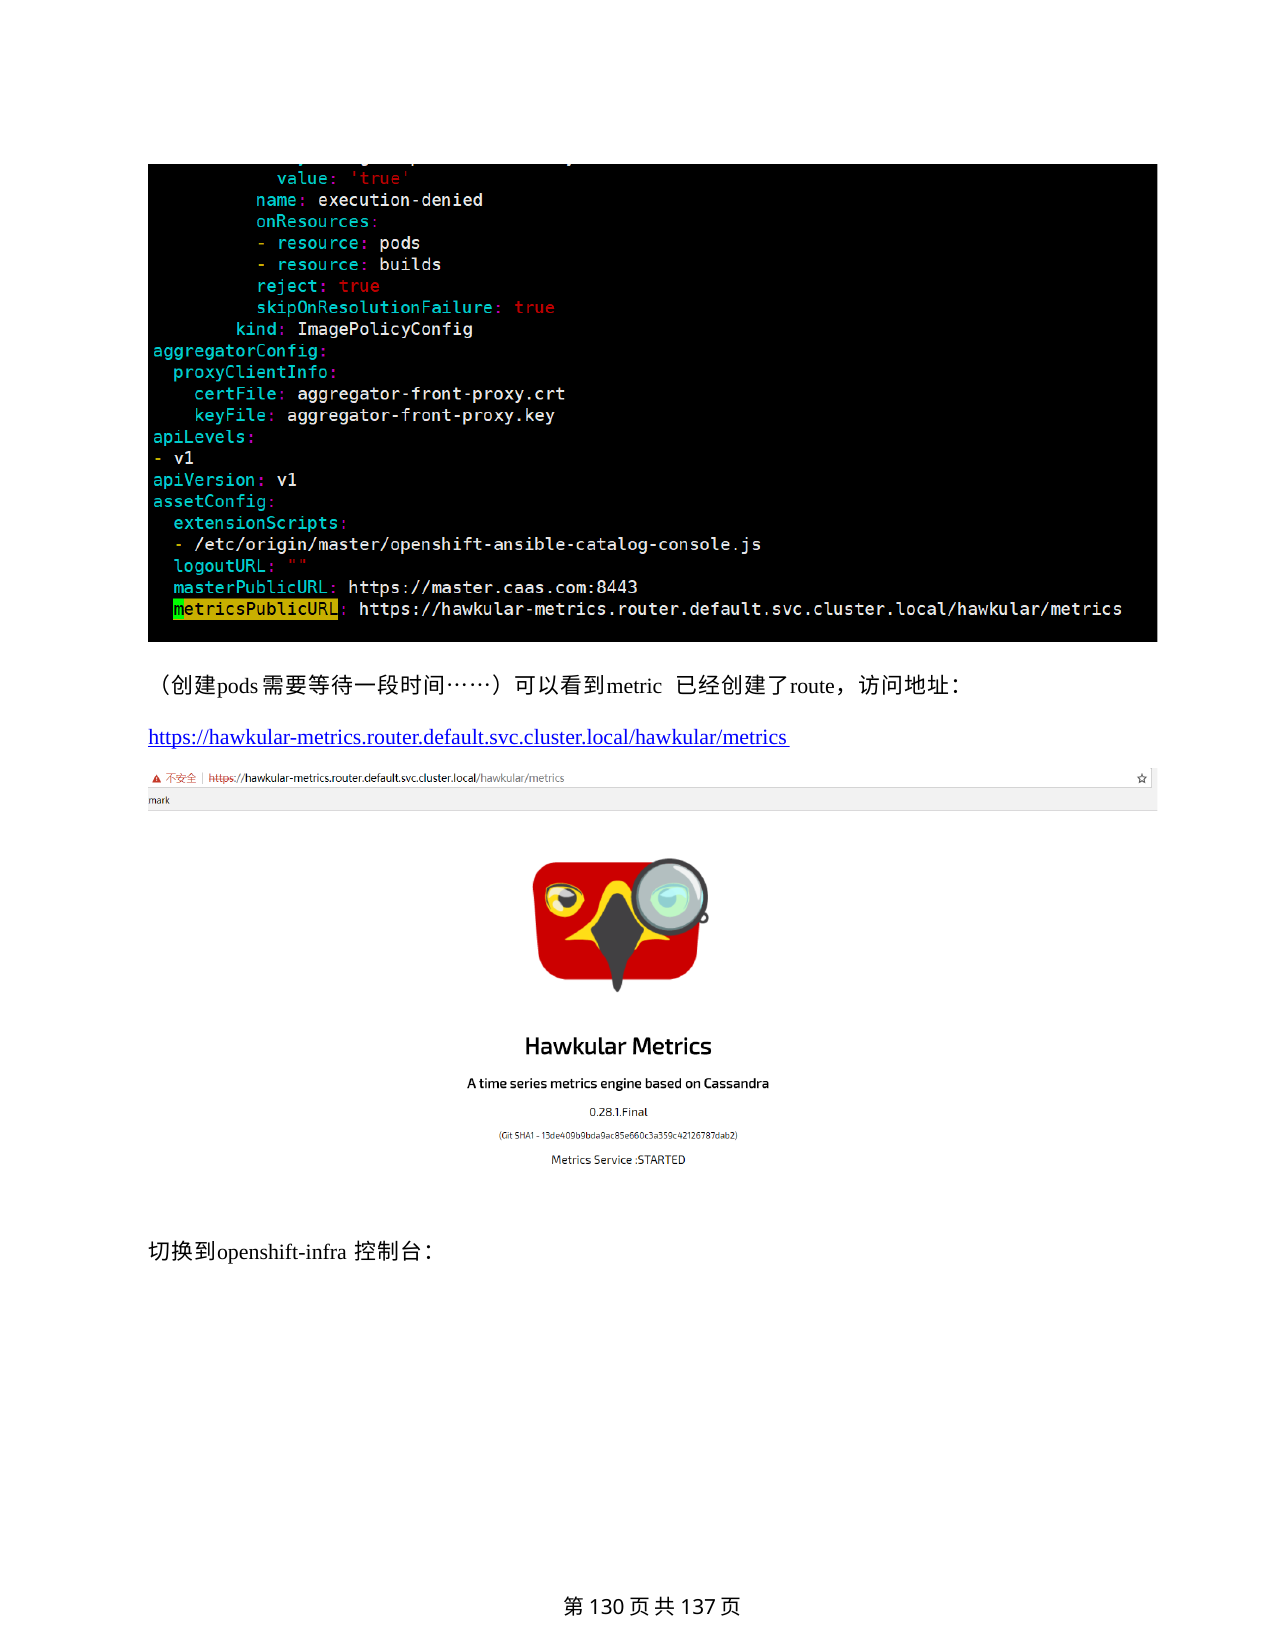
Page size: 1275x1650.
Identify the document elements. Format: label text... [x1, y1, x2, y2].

text https://hawkular-metrics.router.default.svc.cluster.local/hawkular/metrics [148, 718, 1156, 756]
text 切换到openshift-infra控制台： [148, 1231, 1156, 1268]
picture [148, 164, 1158, 642]
text （创建pods需要等待一段时间……）可以看到metric已经创建了route，访问地址： [148, 665, 1156, 702]
picture [148, 768, 1158, 1219]
